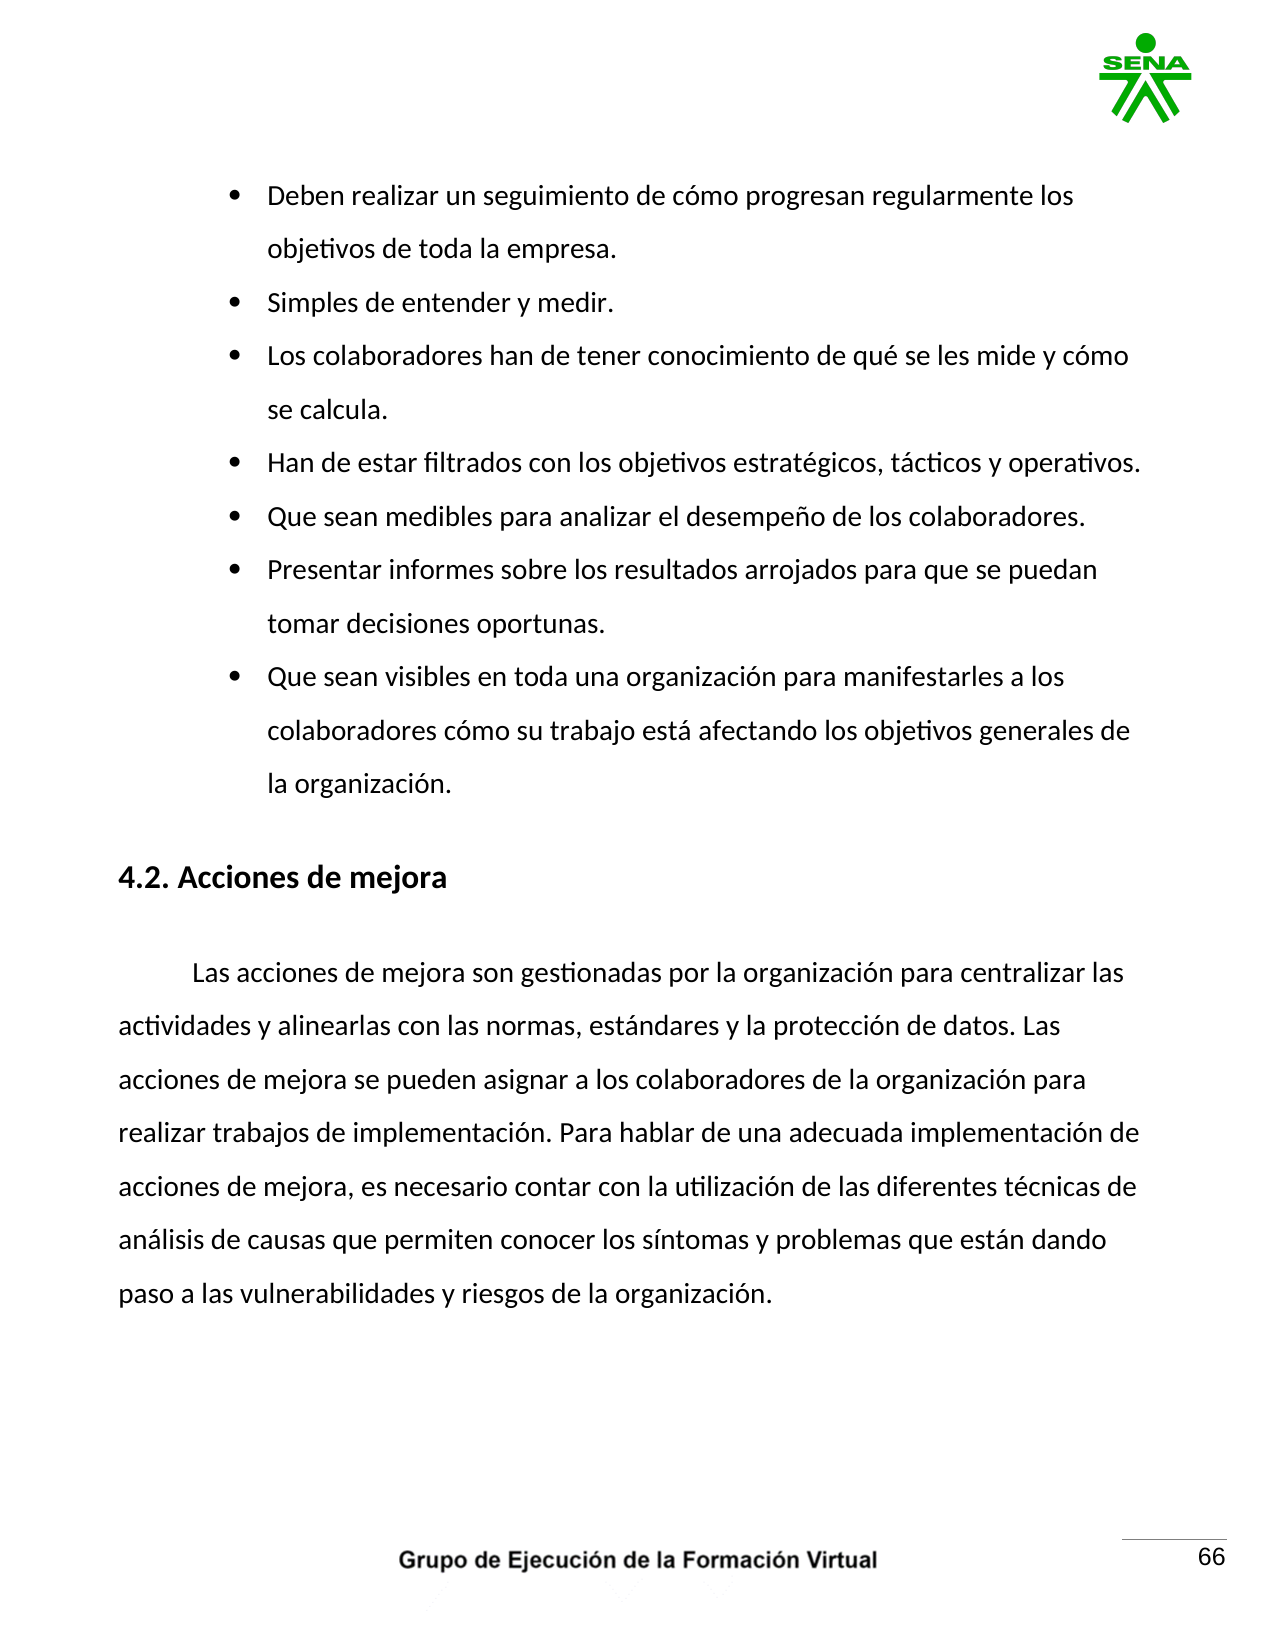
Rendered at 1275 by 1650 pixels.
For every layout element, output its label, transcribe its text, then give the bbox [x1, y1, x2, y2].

list Simples de entender y medir. [229, 284, 1157, 320]
list Los colaboradores han de tener conocimiento de qué se les mide y cómo se calcula. [229, 337, 1157, 427]
subtitle Acciones de mejora [118, 856, 1157, 897]
list Han de estar filtrados con los objetivos estratégicos, tácticos y operativos. [229, 444, 1157, 480]
picture [1099, 33, 1192, 123]
list Deben realizar un seguimiento de cómo progresan regularmente los objetivos de toda la empresa. [229, 177, 1157, 266]
text Las acciones de mejora son gestionadas por la organización para centralizar las actividades y alinearlas con las normas, estándares y la protección de datos. Las acciones de mejora se pueden asignar a los colaboradores de la organización para realizar trabajos de implementación. Para hablar de una adecuada implementación de acciones de mejora, es necesario contar con la utilización de las diferentes técnicas de análisis de causas que permiten conocer los síntomas y problemas que están dando paso a las vulnerabilidades y riesgos de la organización. [118, 954, 1157, 1310]
picture [0, 1500, 1275, 1611]
list Que sean medibles para analizar el desempeño de los colaboradores. [229, 498, 1157, 533]
list Presentar informes sobre los resultados arrojados para que se puedan tomar decisiones oportunas. [229, 551, 1157, 640]
list Que sean visibles en toda una organización para manifestarles a los colaboradores cómo su trabajo está afectando los objetivos generales de la organización. [229, 658, 1157, 801]
